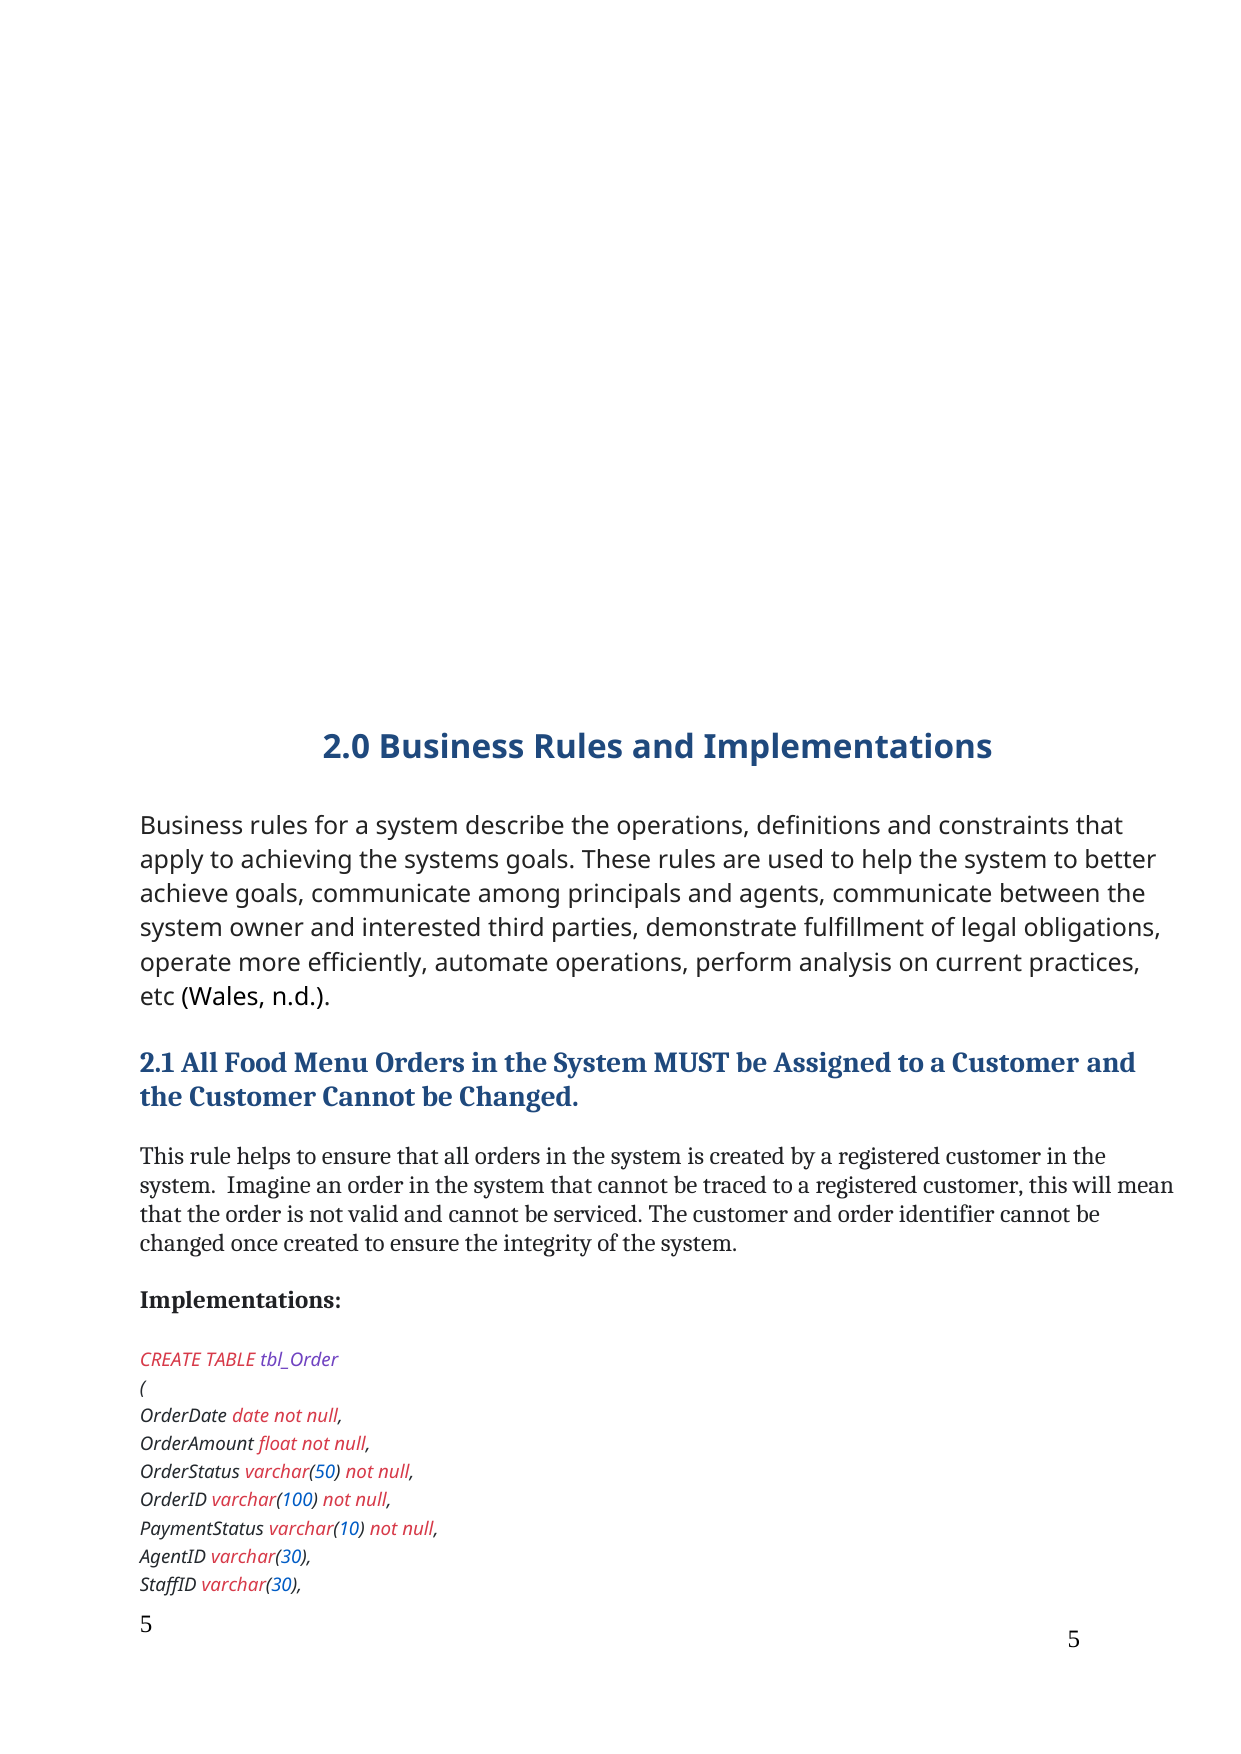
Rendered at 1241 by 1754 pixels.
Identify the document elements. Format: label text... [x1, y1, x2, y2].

text PaymentStatus varchar(10) not null, [139, 1512, 1176, 1540]
text OrderAmount float not null, [139, 1428, 1176, 1456]
text ( [139, 1372, 1176, 1400]
text OrderStatus varchar(50) not null, [139, 1456, 1176, 1484]
text OrderDate date not null, [139, 1400, 1176, 1428]
text OrderID varchar(100) not null, [139, 1484, 1176, 1512]
text 2.1 All Food Menu Orders in the System MUST be Assigned to a Customer and the Customer Cannot be Changed. [139, 1046, 1176, 1113]
text Implementations: [139, 1286, 1176, 1315]
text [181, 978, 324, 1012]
text Business rules for a system describe the operations, definitions and constraints that apply to achieving the systems goals. These rules are used to help the system to better achieve goals, communicate among principals and agents, communicate between the system owner and interested third parties, demonstrate fulfillment of legal obligations, operate more efficiently, automate operations, perform analysis on current practices, etc . [330, 808, 1176, 1012]
text StaffID varchar(30), [139, 1568, 1176, 1597]
text AgentID varchar(30), [139, 1540, 1176, 1568]
text This rule helps to ensure that all orders in the system is created by a registered customer in the system. Imagine an order in the system that cannot be traced to a registered customer, this will mean that the order is not valid and cannot be serviced. The customer and order identifier cannot be changed once created to ensure the integrity of the system. [139, 1142, 1176, 1257]
text 2.0 Business Rules and Implementations [139, 723, 1176, 768]
text CREATE TABLE tbl_Order [139, 1343, 1176, 1372]
